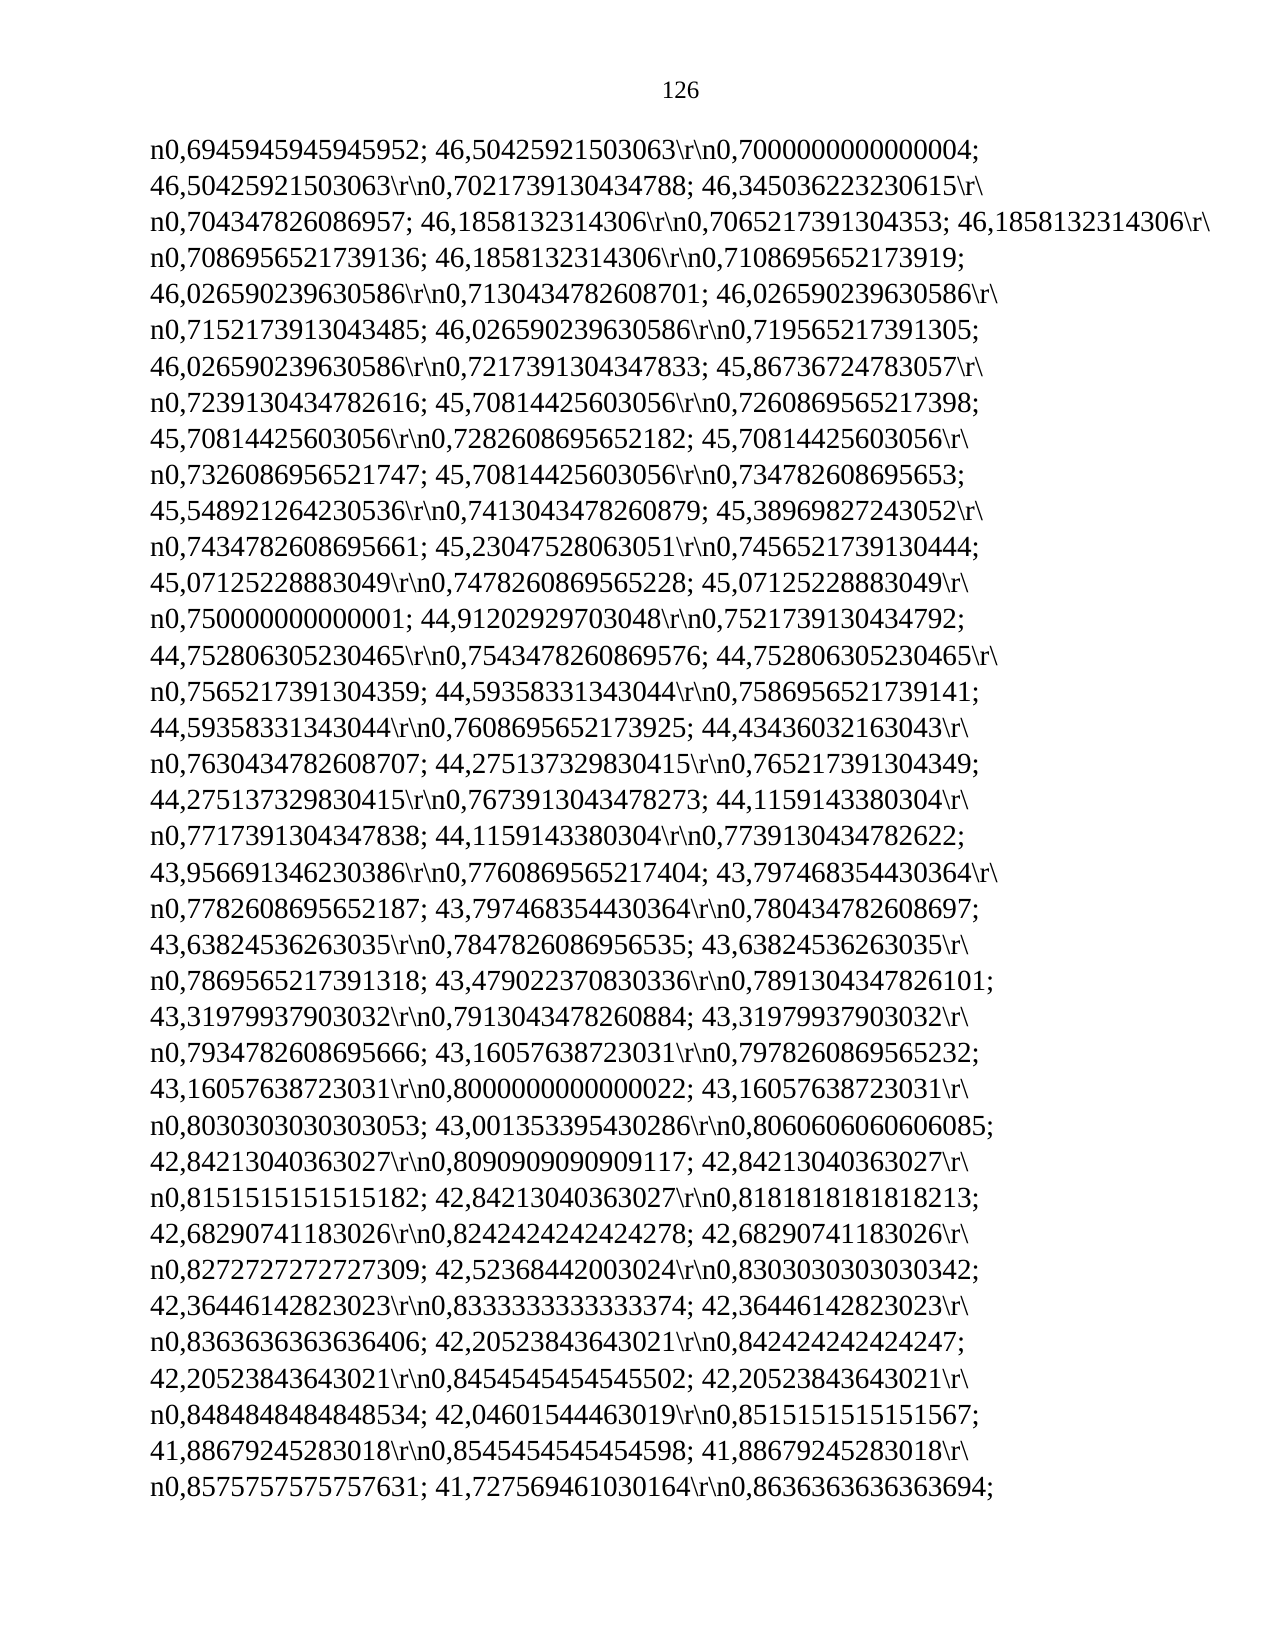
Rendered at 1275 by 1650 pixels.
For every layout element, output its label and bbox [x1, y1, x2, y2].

text [150, 132, 1211, 1503]
